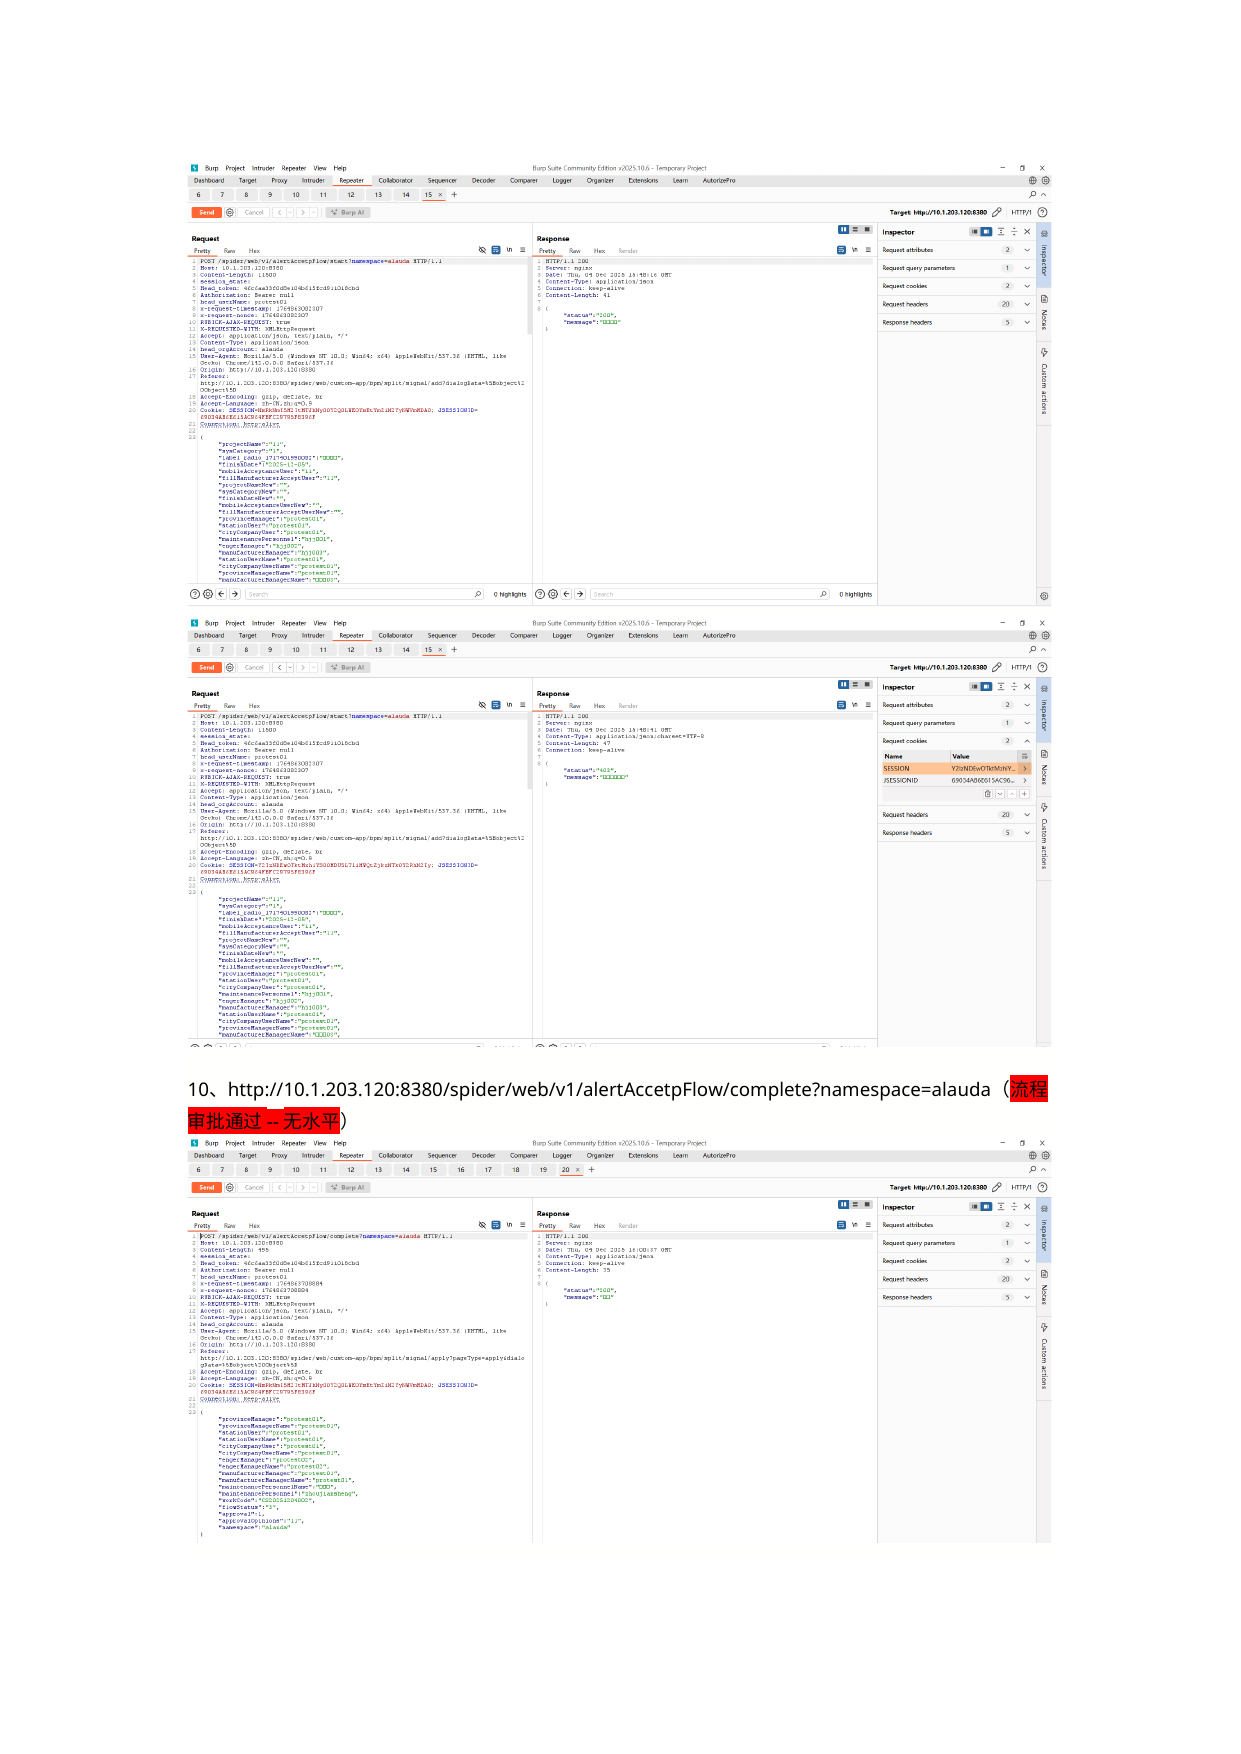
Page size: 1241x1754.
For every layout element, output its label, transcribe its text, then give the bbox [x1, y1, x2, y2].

text 10、http://10.1.203.120:8380/spider/web/v1/alertAccetpFlow/complete?namespace=alauda（流程审批通过 -- 无水平） [187, 1072, 1053, 1137]
picture [187, 617, 1052, 1047]
picture [187, 1137, 1052, 1543]
picture [187, 162, 1052, 607]
